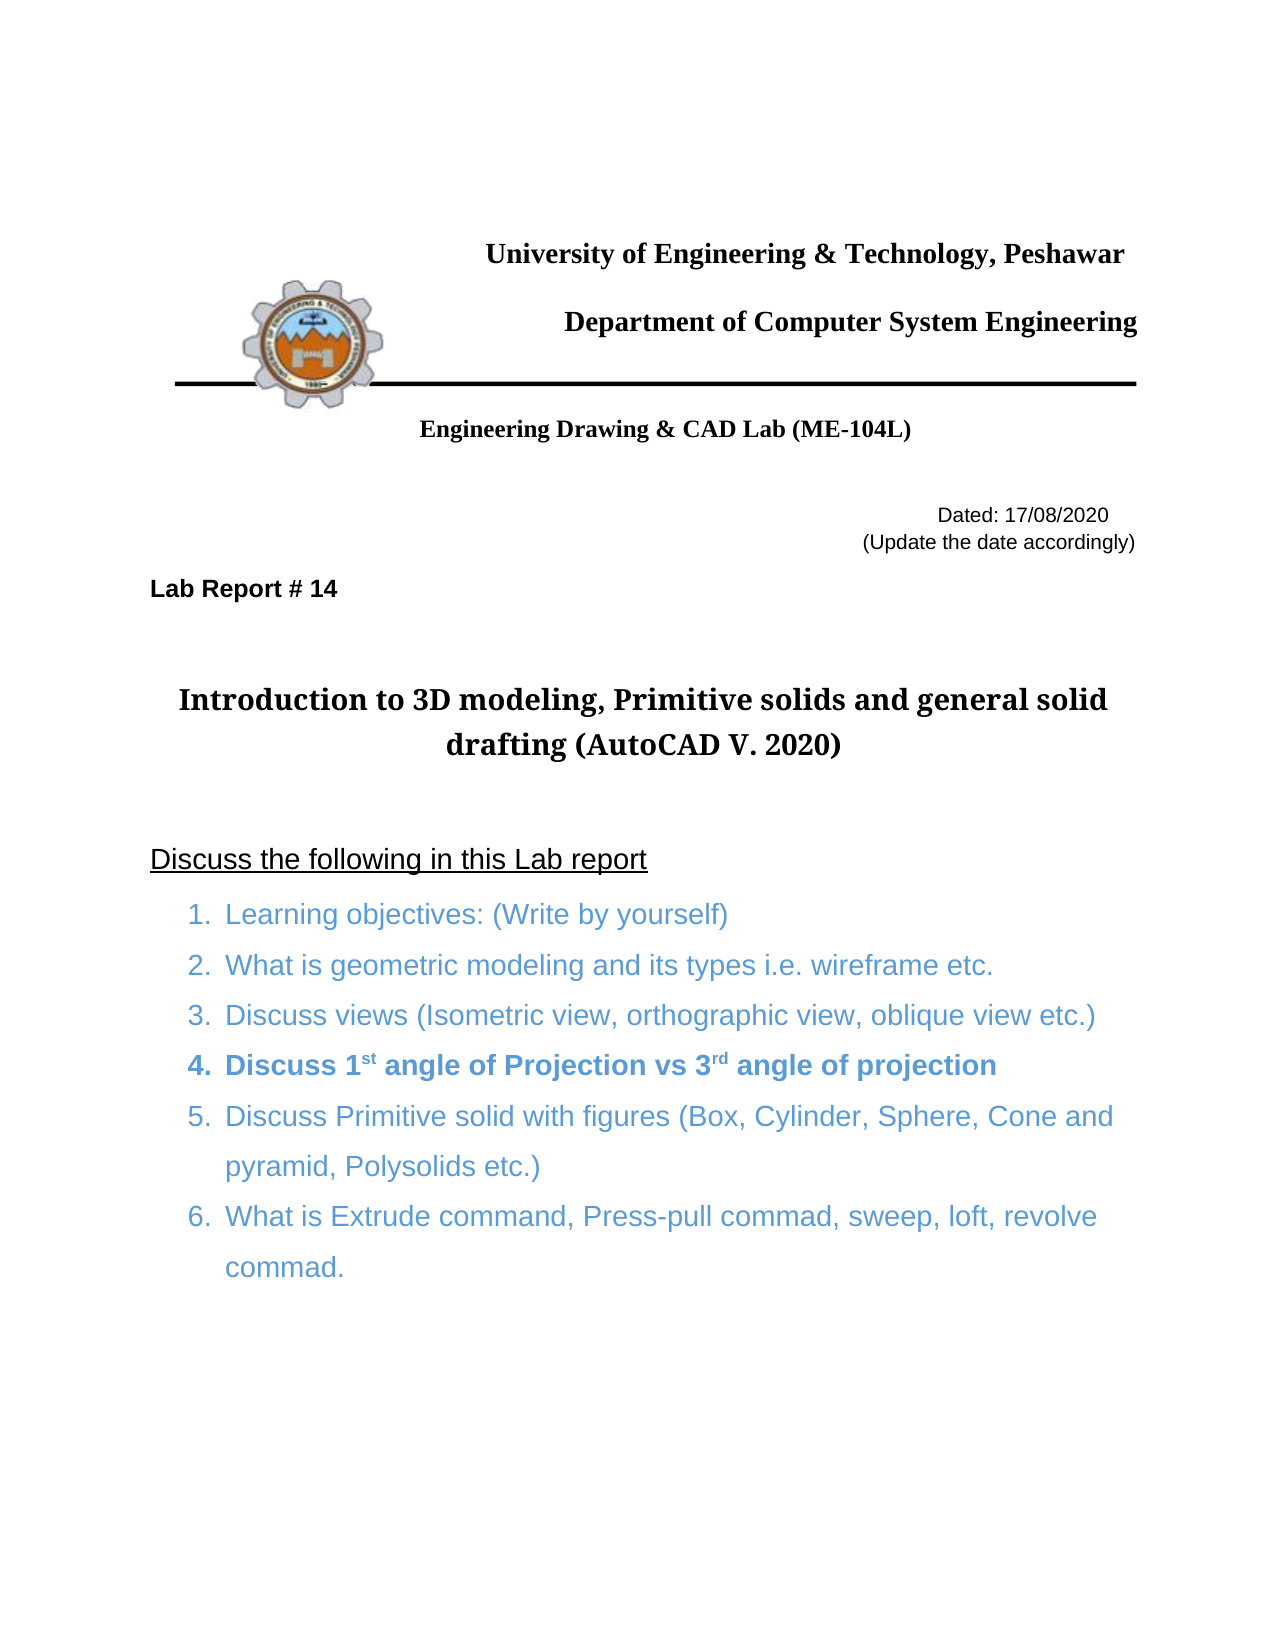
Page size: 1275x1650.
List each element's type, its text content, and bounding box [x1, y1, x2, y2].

picture [241, 338, 392, 414]
list Discuss views (Isometric view, orthographic view, oblique view etc.) [187, 998, 1137, 1032]
text University of Engineering & Technology, Peshawar [473, 236, 1137, 270]
picture [241, 271, 392, 304]
text Introduction to 3D modeling, Primitive solids and general solid drafting (AutoCAD V. 2020) [150, 679, 1137, 764]
text Lab Report # 14 [150, 574, 1137, 603]
list Discuss 1st angle of Projection vs 3rd angle of projection [187, 1048, 1137, 1082]
list Dated: 17/08/2020 [937, 502, 1137, 526]
list What is geometric modeling and its types i.e. wireframe etc. [187, 948, 1137, 981]
list What is Extrude command, Press-pull commad, sweep, loft, revolve commad. [187, 1199, 1137, 1283]
list Learning objectives: (Write by yourself) [187, 897, 1137, 931]
text Discuss the following in this Lab report [150, 842, 1137, 876]
text Engineering Drawing & CAD Lab (ME-104L) [150, 414, 1181, 443]
list (Update the date accordingly) [862, 530, 1137, 554]
text Department of Computer System Engineering [150, 304, 1137, 338]
list Discuss Primitive solid with figures (Box, Cylinder, Sphere, Cone and pyramid, Polysolids etc.) [187, 1099, 1137, 1182]
